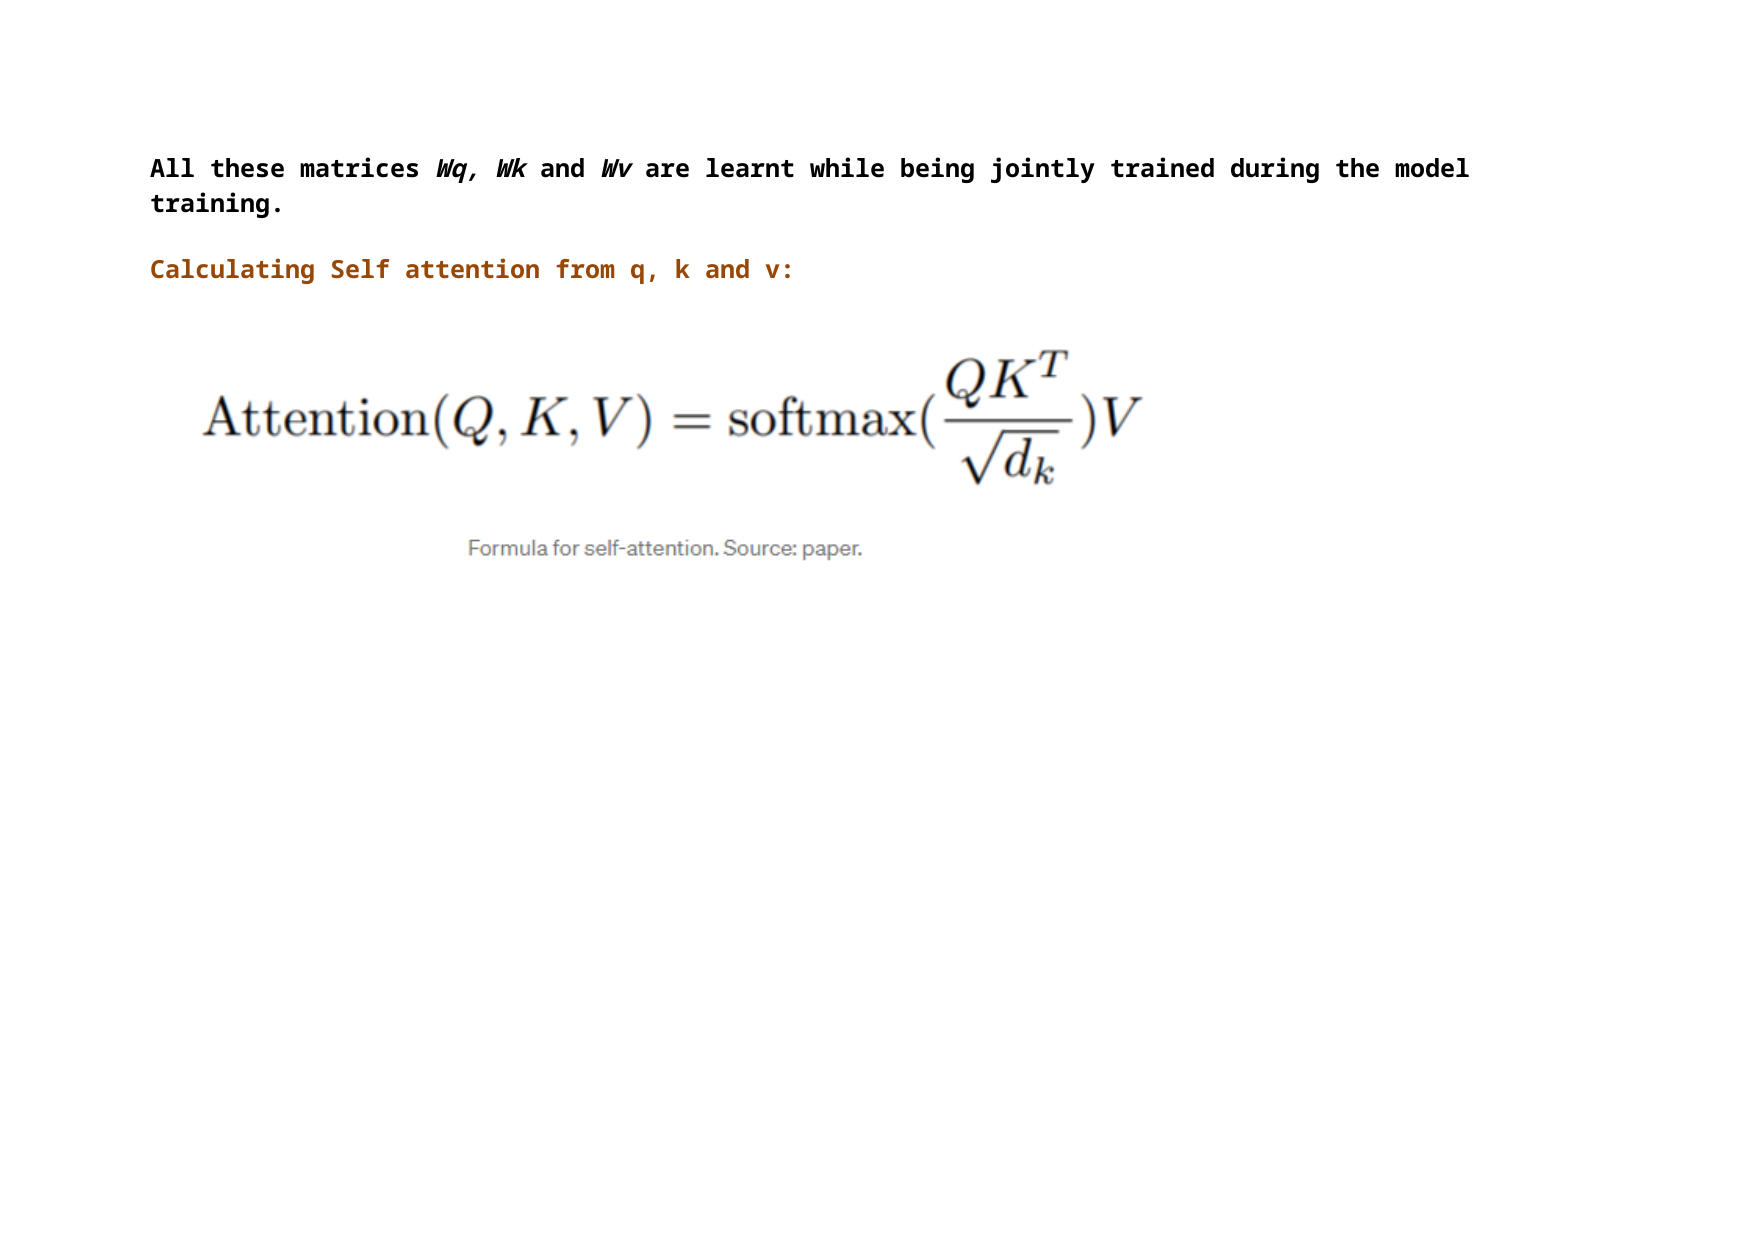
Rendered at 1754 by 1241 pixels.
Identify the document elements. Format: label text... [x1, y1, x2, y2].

picture [150, 317, 1150, 573]
subtitle All these matrices Wq, Wk and Wv are learnt while being jointly trained during the model training. [150, 150, 1604, 220]
subtitle Calculating Self attention from q, k and v: [150, 251, 1604, 286]
